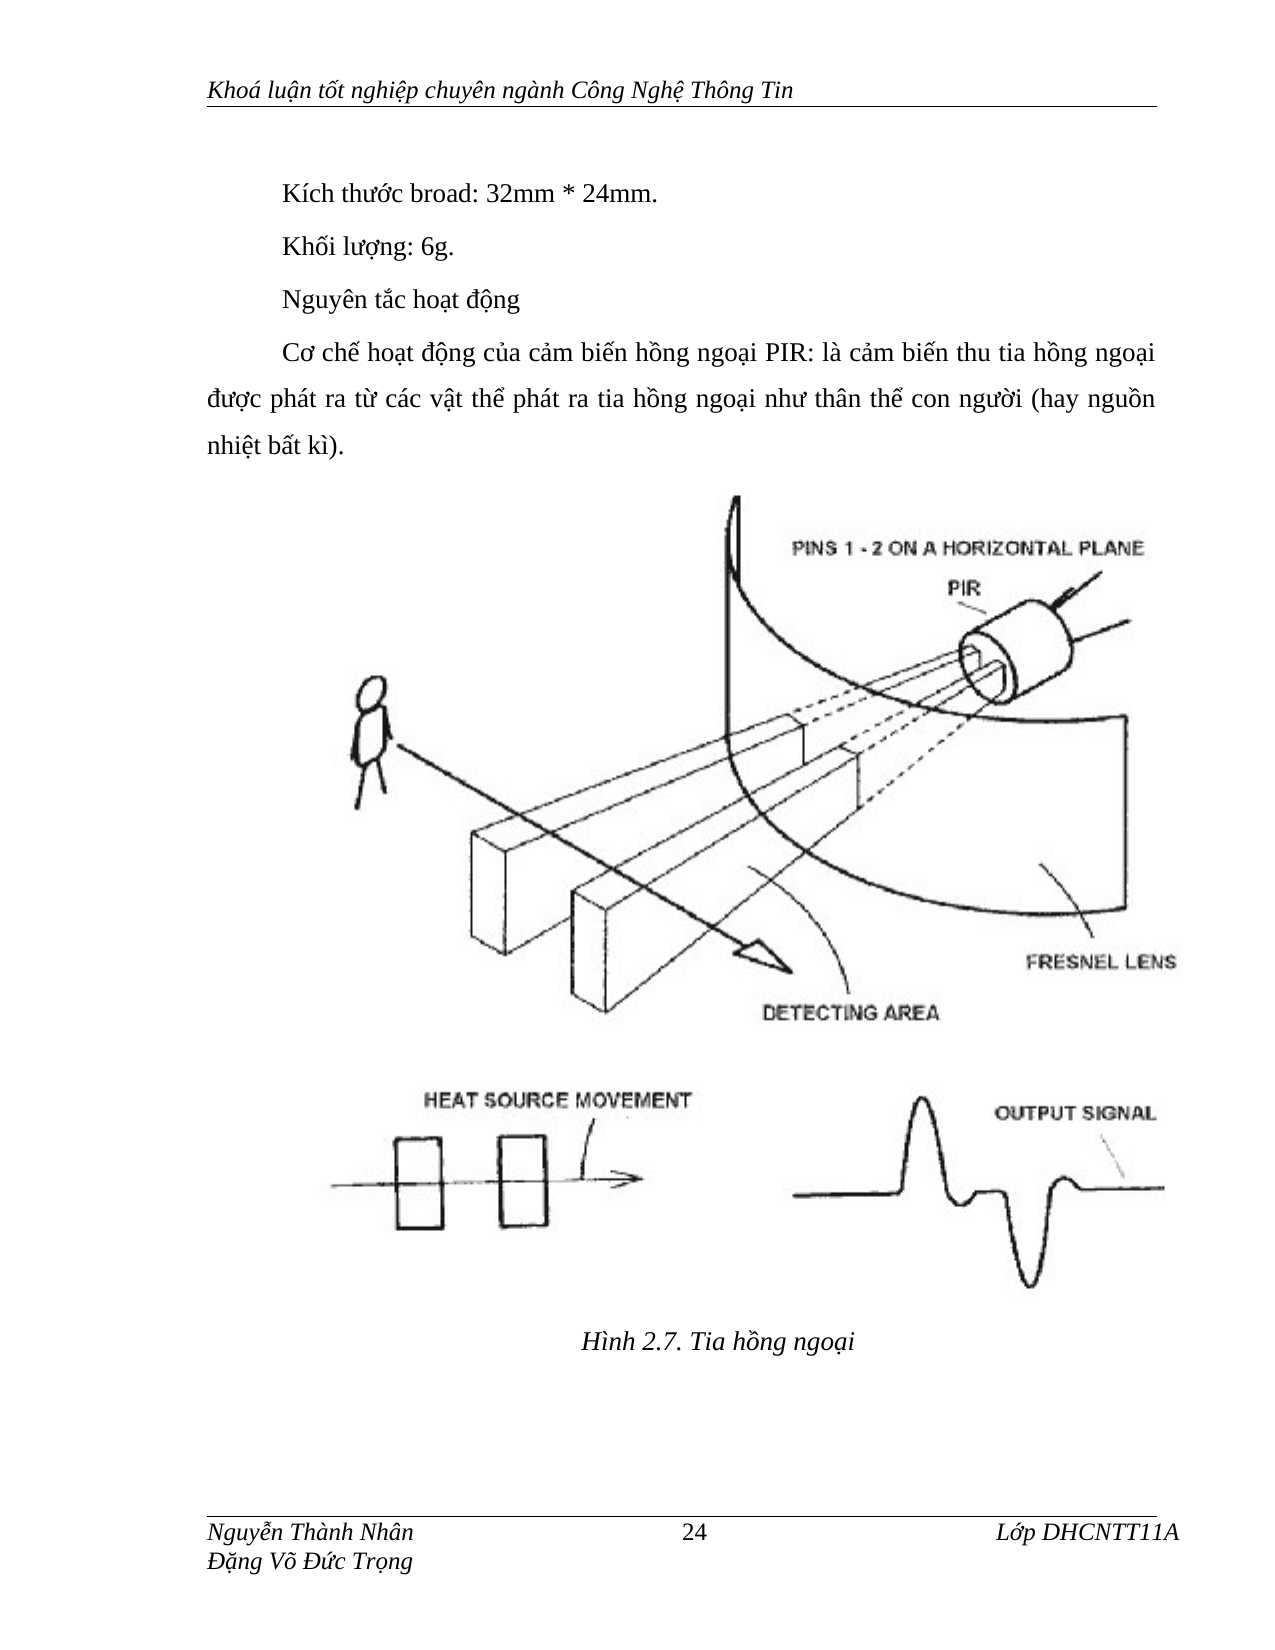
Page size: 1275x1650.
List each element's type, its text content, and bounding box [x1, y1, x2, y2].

text Hình 2.7. Tia hồng ngoại [207, 1325, 1157, 1356]
text Nguyên tắc hoạt động [282, 283, 1157, 314]
text Cơ chế hoạt động của cảm biến hồng ngoại PIR: là cảm biến thu tia hồng ngoại được phát ra từ các vật thể phát ra tia hồng ngoại như thân thể con người (hay nguồn nhiệt bất kì). [207, 336, 1157, 460]
picture [281, 482, 1257, 1305]
text Kích thước broad: 32mm * 24mm. [282, 177, 1157, 208]
text Khối lượng: 6g. [282, 230, 1157, 261]
